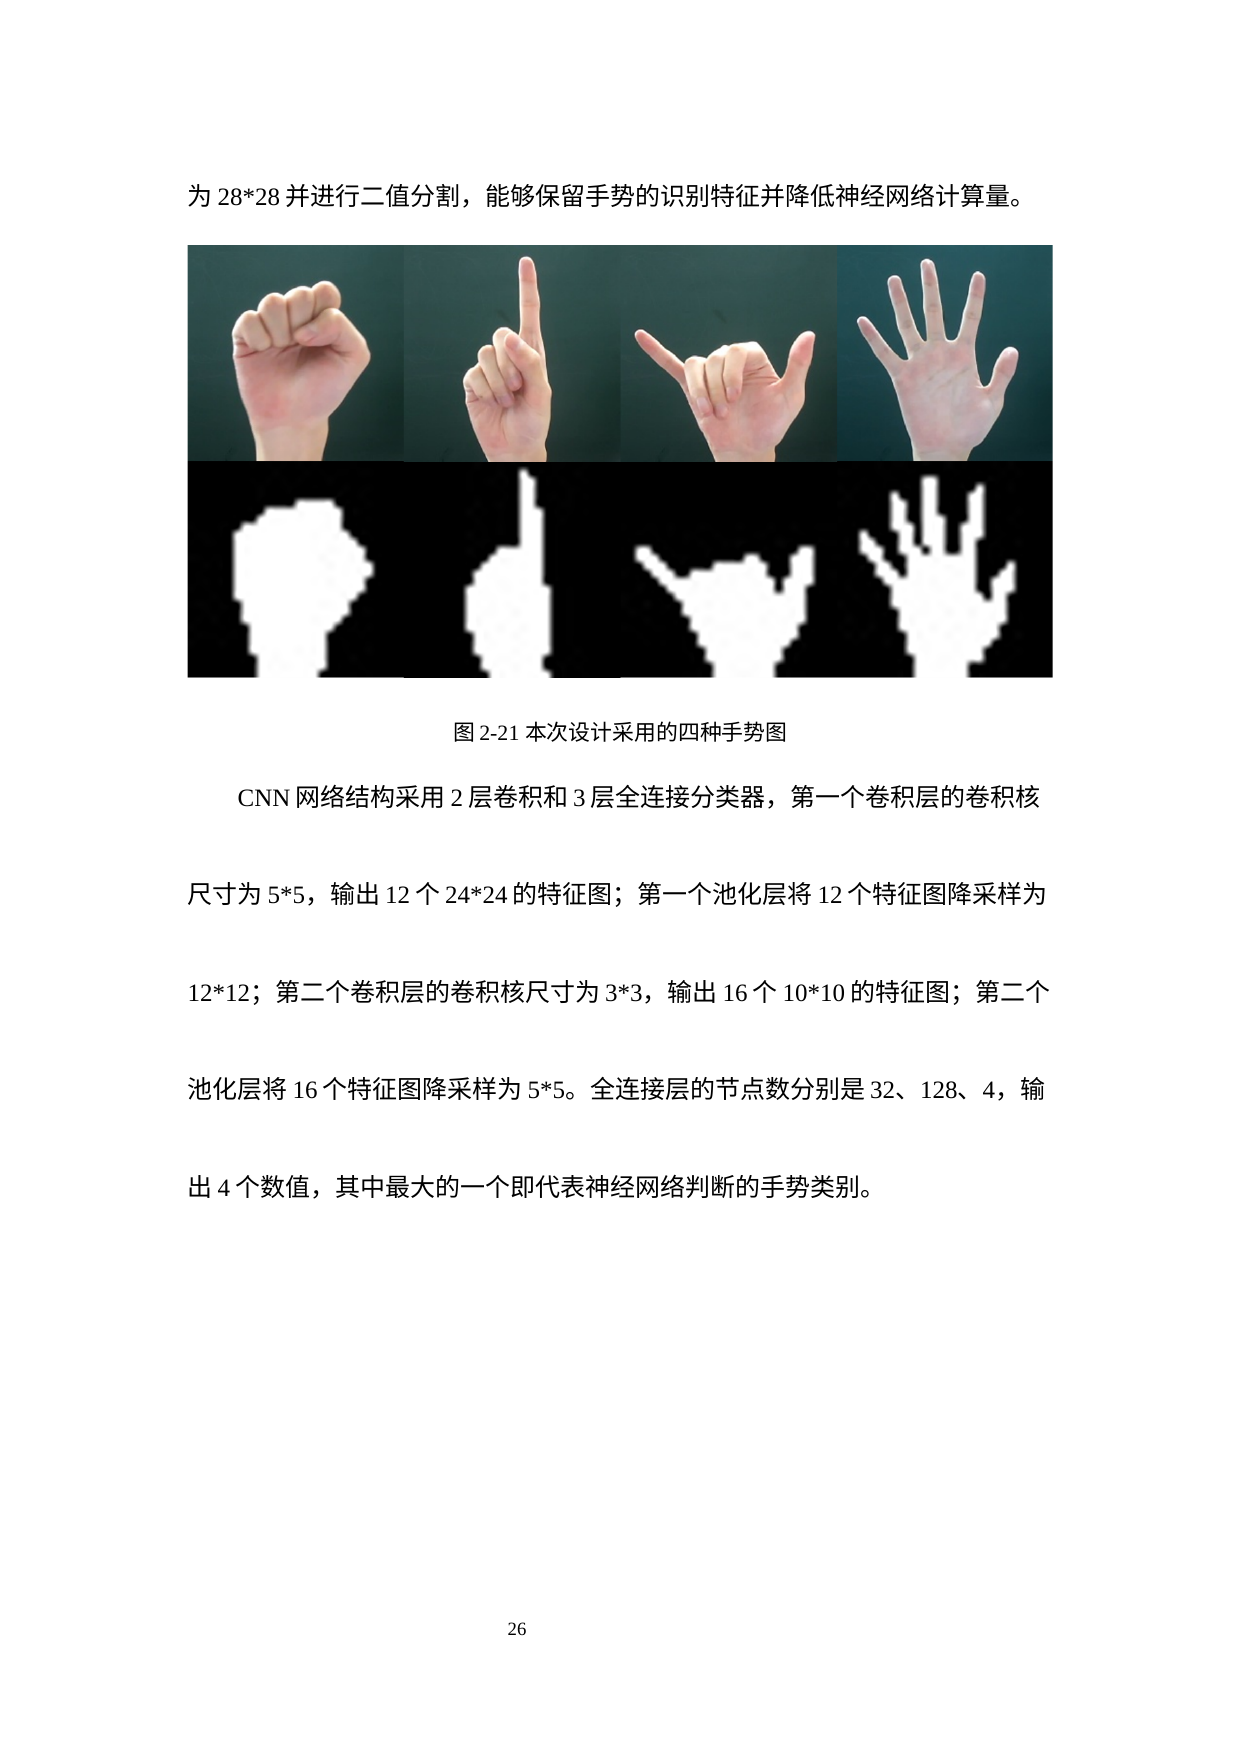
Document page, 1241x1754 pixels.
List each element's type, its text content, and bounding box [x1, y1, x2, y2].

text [187, 162, 1053, 227]
text CNN网络结构采用2层卷积和3层全连接分类器，第一个卷积层的卷积核尺寸为5*5，输出12个24*24的特征图；第一个池化层将12个特征图降采样为12*12；第二个卷积层的卷积核尺寸为3*3，输出16个10*10的特征图；第二个池化层将16个特征图降采样为5*5。全连接层的节点数分别是32、128、4，输出4个数值，其中最大的一个即代表神经网络判断的手势类别。 [187, 763, 1053, 1218]
picture [187, 245, 1053, 678]
text 图2-21 本次设计采用的四种手势图 [187, 714, 1053, 747]
